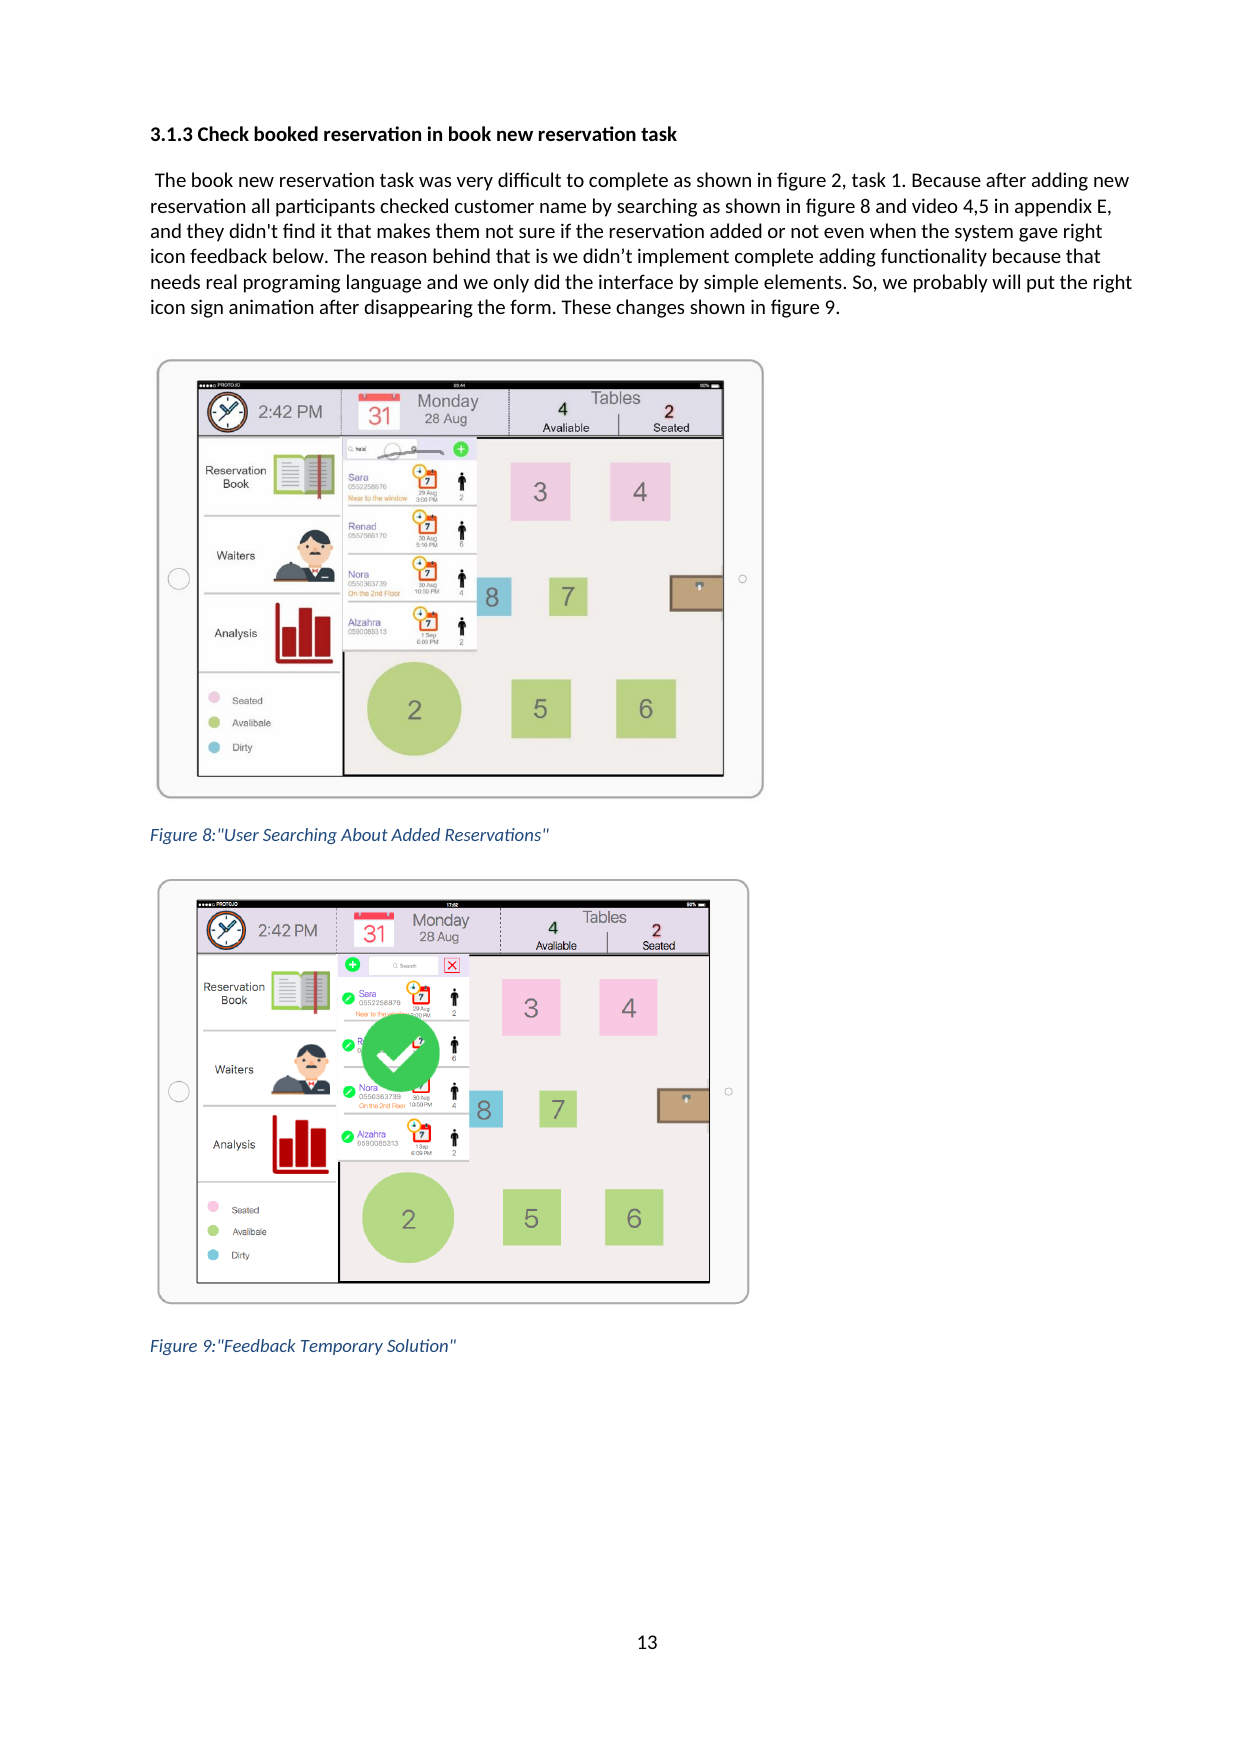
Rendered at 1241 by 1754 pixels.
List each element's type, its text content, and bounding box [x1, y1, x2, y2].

text 3.1.3 Check booked reservation in book new reservation task [150, 121, 1144, 147]
text The book new reservation task was very difficult to complete as shown in figure 2, task 1. Because after adding new reservation all participants checked customer name by searching as shown in figure 8 and video 4,5 in appendix E, and they didn't find it that makes them not sure if the reservation added or not even when the system gave right icon feedback below. The reason behind that is we didn’t implement complete adding functionality because that needs real programing language and we only did the interface by simple elements. So, we probably will put the right icon sign animation after disappearing the form. These changes shown in figure 9. [150, 167, 1144, 320]
picture [150, 866, 756, 1314]
picture [150, 340, 769, 803]
